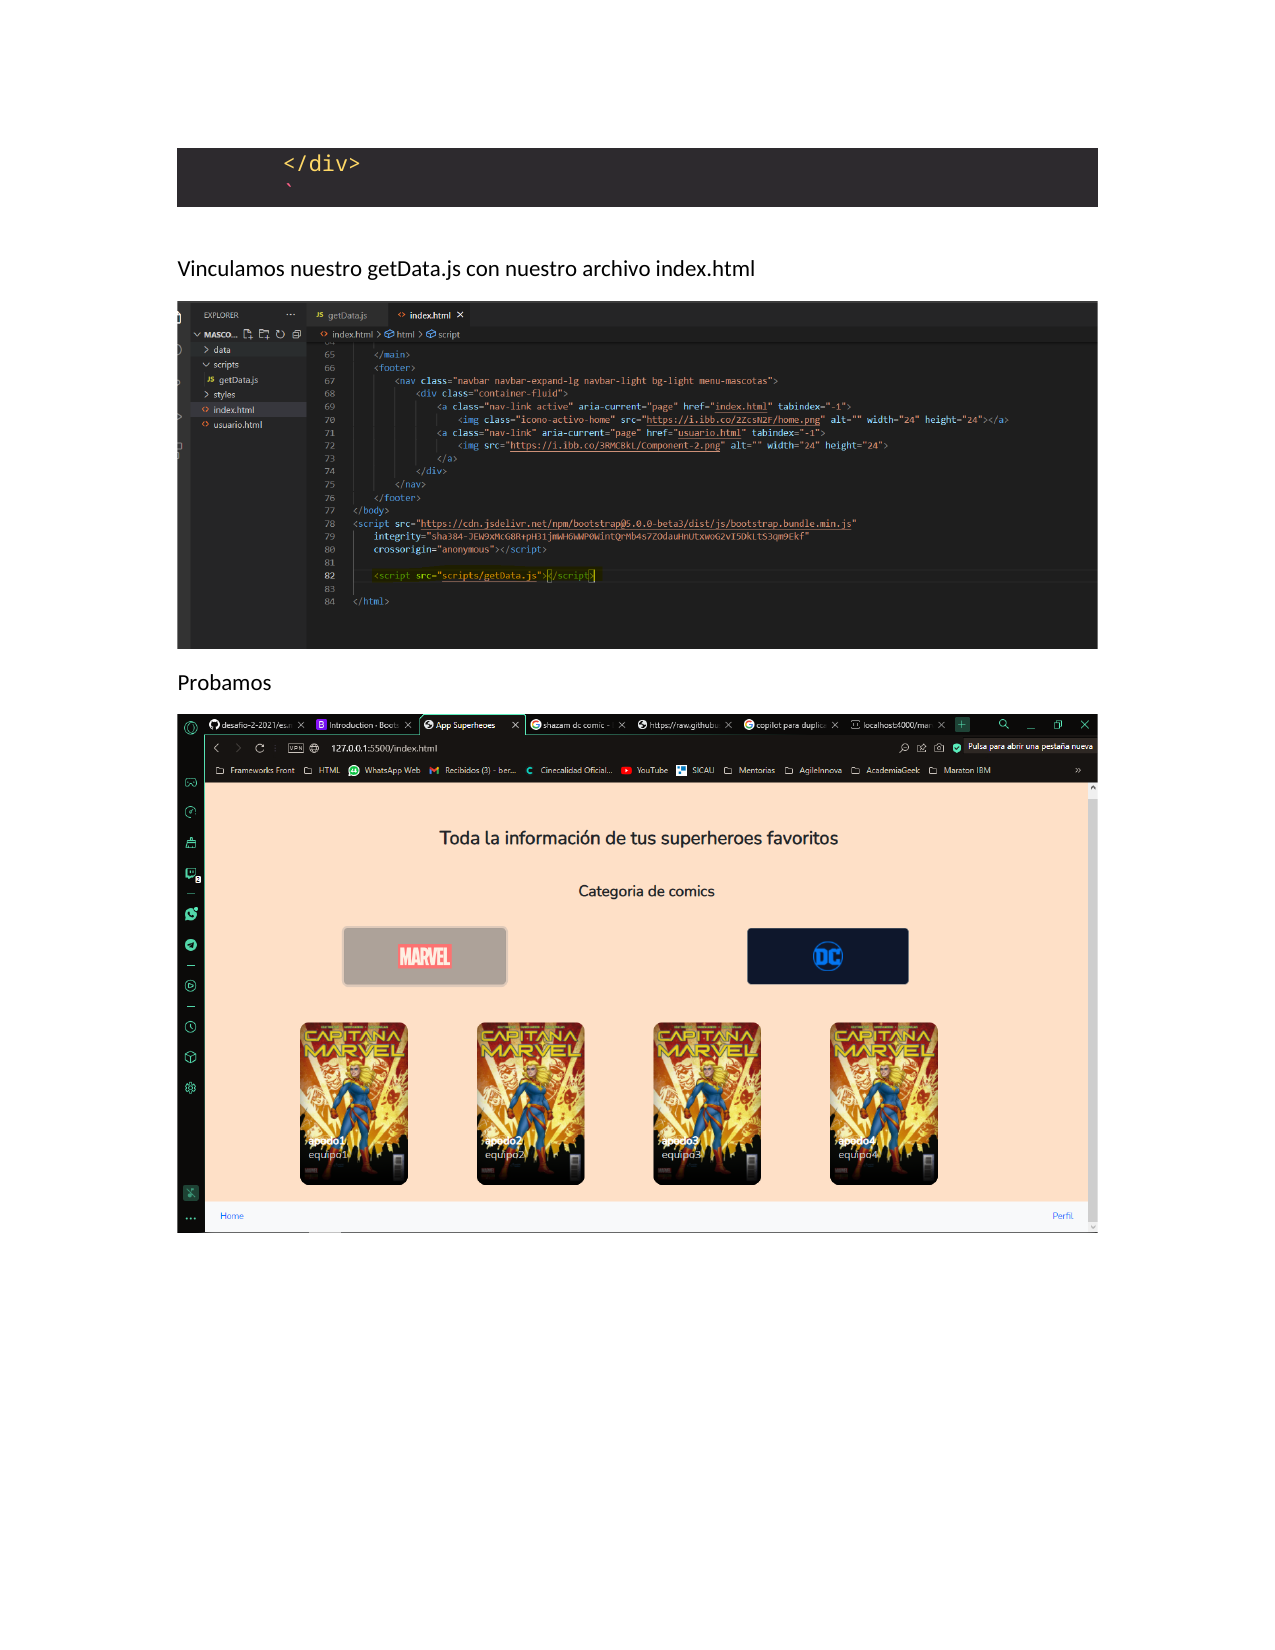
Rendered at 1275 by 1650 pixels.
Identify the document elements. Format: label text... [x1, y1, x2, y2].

picture [177, 714, 1098, 1233]
picture [177, 301, 1098, 649]
text </div> [177, 148, 1098, 177]
text Probamos [177, 668, 1098, 696]
text Vinculamos nuestro getData.js con nuestro archivo index.html [177, 254, 1098, 282]
text ` [177, 177, 1098, 207]
